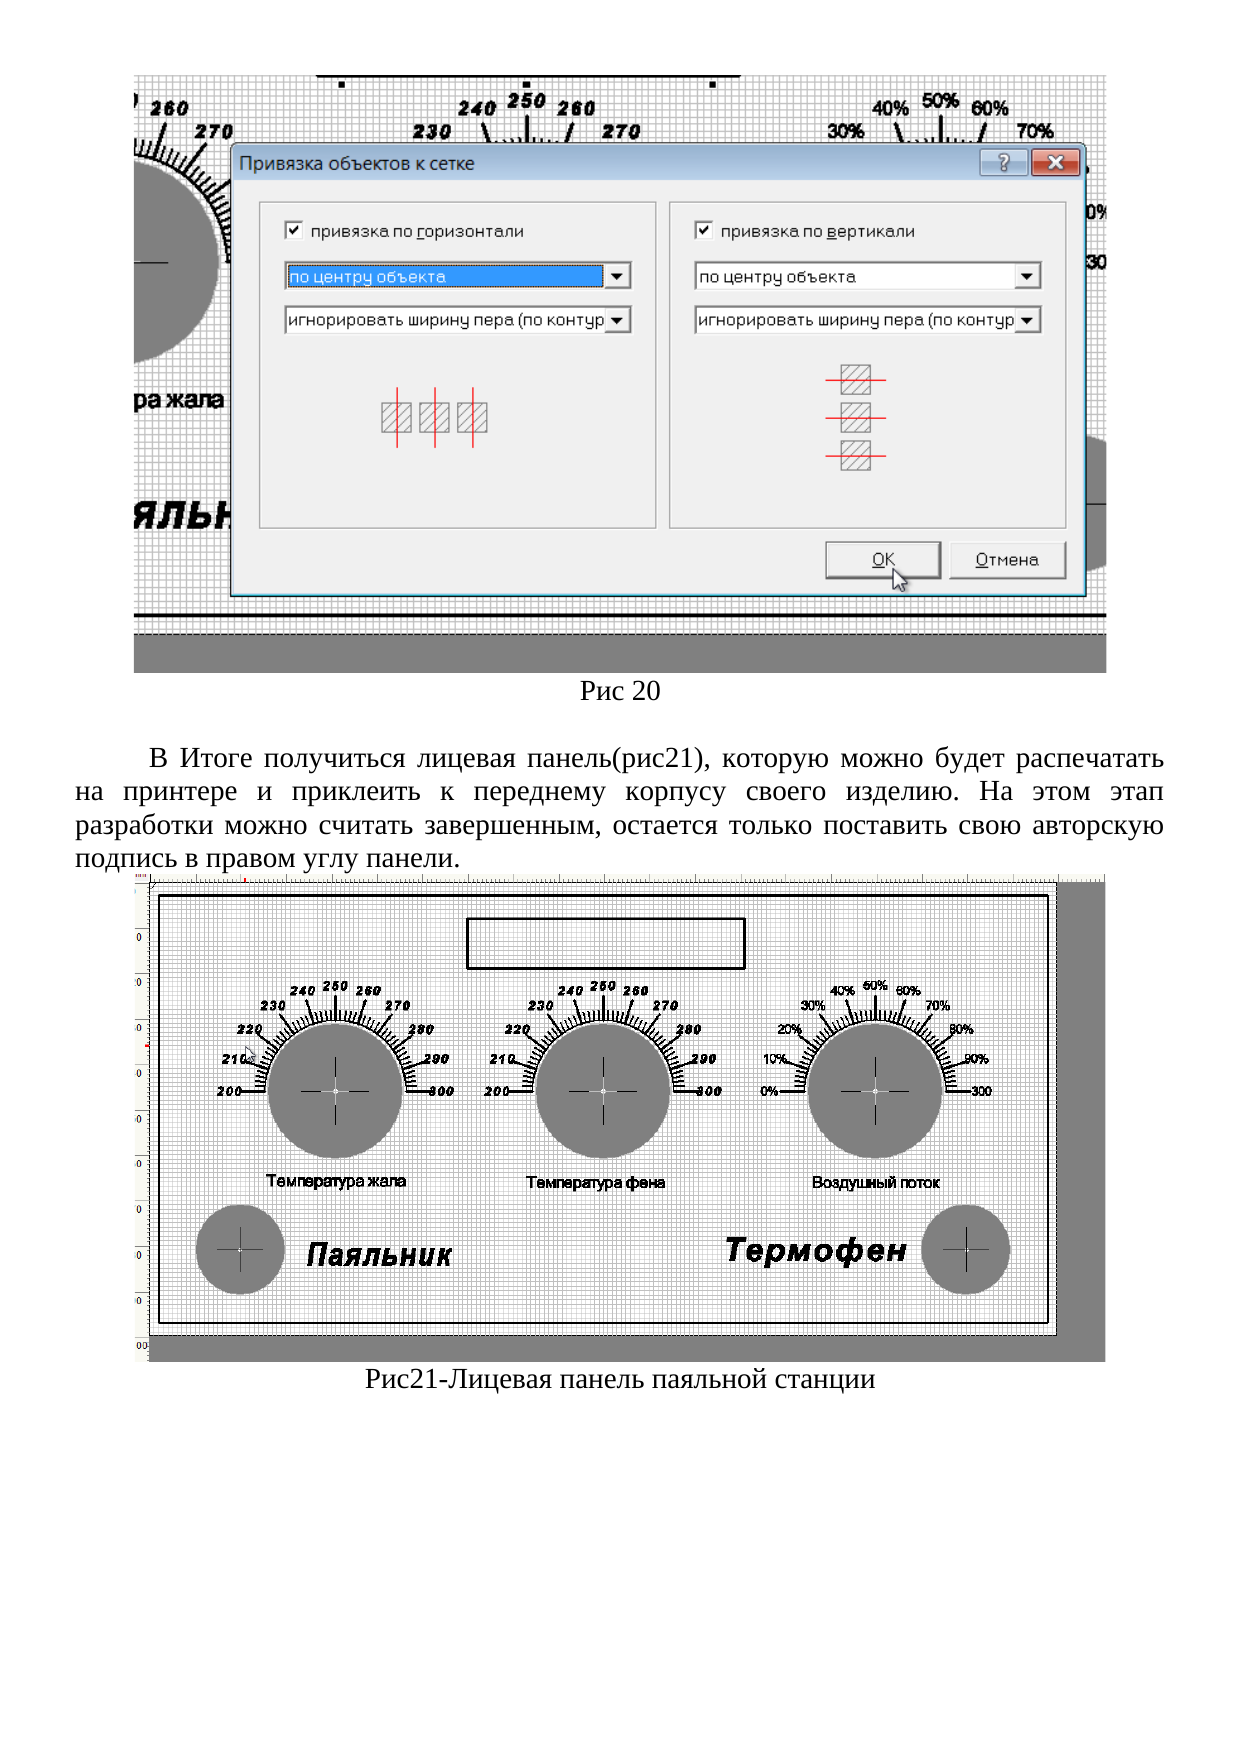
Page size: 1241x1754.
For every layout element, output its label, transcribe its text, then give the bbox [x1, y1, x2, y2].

text В Итоге получиться лицевая панель(рис21), которую можно будет распечатать на принтере и приклеить к переднему корпусу своего изделию. На этом этап разработки можно считать завершенным, остается только поставить свою авторскую подпись в правом углу панели. [75, 740, 1165, 874]
list Рис21-Лицевая панель паяльной станции [75, 1362, 1165, 1395]
text Рис 20 [75, 673, 1165, 706]
picture [133, 75, 1107, 673]
picture [134, 874, 1106, 1362]
